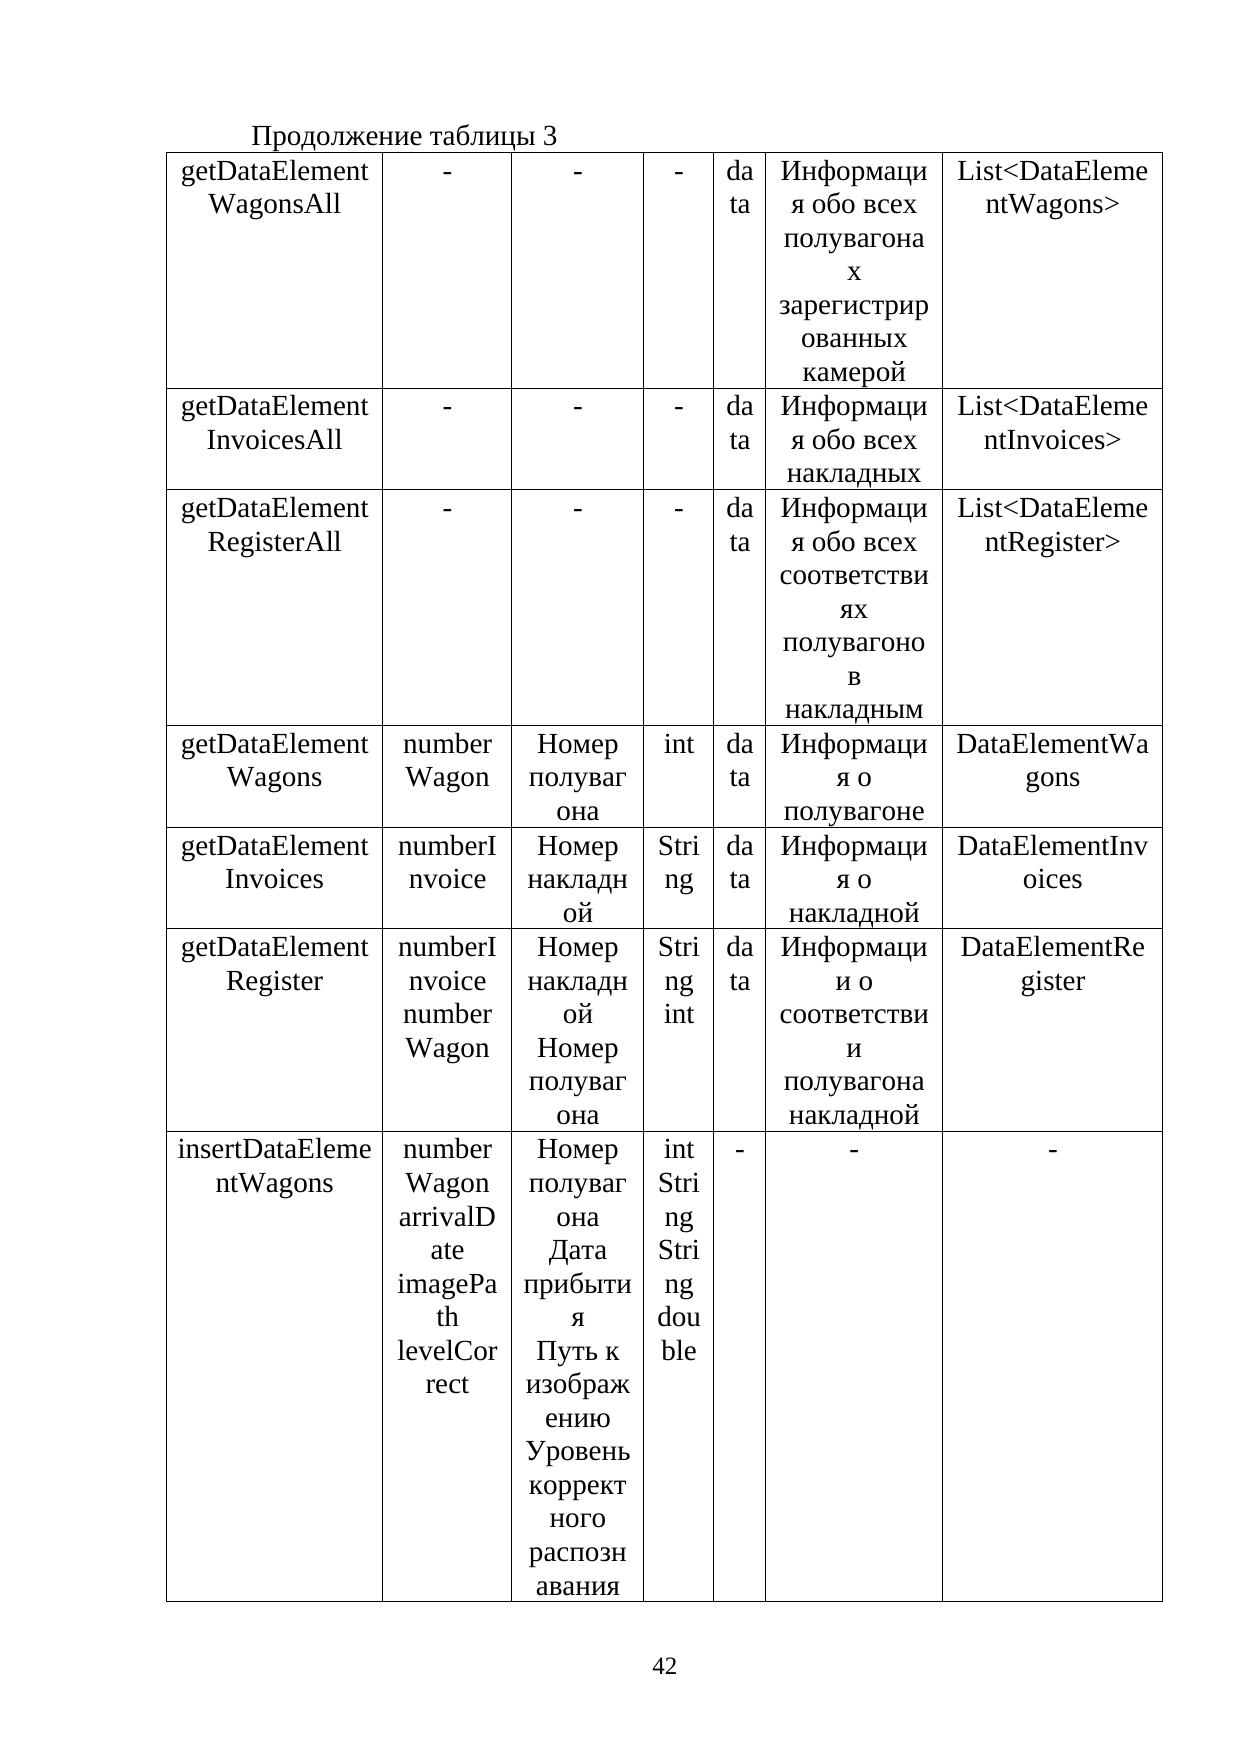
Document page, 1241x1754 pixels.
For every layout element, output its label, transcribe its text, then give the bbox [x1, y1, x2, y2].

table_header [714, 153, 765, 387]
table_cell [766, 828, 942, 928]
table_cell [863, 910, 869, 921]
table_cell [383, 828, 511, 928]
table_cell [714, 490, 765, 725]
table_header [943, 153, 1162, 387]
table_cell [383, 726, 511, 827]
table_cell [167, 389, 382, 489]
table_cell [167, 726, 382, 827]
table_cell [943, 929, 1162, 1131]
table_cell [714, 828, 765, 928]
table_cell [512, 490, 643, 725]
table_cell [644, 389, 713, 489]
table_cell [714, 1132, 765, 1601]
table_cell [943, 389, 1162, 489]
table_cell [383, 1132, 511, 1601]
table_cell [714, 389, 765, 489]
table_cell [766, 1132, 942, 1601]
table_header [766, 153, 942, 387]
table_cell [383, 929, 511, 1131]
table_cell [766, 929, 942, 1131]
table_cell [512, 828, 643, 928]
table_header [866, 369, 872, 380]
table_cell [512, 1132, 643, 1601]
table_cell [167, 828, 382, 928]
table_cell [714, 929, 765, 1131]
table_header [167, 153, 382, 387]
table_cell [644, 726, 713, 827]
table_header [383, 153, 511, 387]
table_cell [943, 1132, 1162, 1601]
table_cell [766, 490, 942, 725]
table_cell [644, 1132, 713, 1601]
text Продолжение таблицы 3 [177, 118, 1152, 152]
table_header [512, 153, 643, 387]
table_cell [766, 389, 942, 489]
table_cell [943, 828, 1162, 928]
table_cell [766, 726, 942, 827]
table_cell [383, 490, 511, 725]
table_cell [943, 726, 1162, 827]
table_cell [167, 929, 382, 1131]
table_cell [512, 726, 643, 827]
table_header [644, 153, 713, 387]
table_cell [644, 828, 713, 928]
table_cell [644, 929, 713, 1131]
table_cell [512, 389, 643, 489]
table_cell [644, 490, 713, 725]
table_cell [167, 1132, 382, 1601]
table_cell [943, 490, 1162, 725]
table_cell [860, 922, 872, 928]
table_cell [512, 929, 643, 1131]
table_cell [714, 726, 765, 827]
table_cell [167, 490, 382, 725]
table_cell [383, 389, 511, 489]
